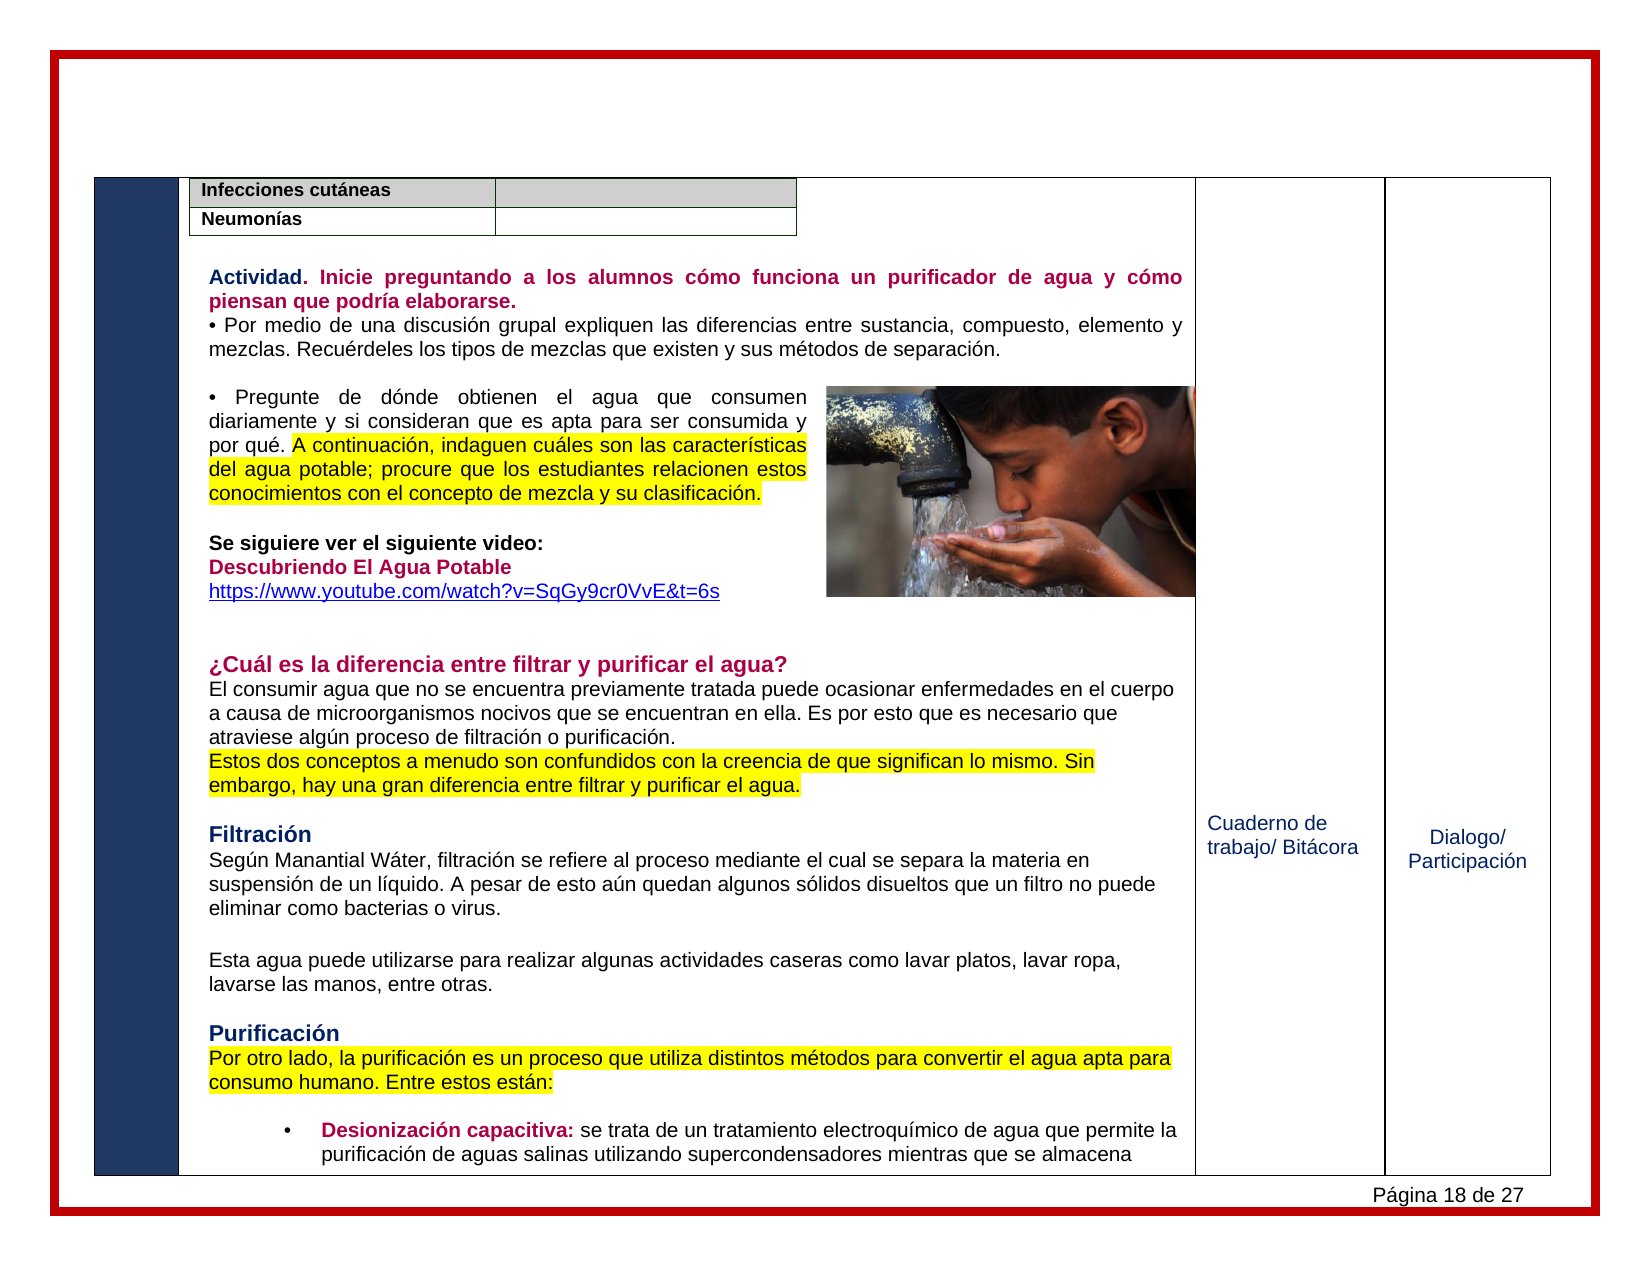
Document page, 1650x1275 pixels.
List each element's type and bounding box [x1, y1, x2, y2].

table_cell [1196, 178, 1384, 1175]
picture [826, 386, 1196, 597]
table_cell [1386, 178, 1550, 1175]
table_cell [179, 178, 1195, 1175]
